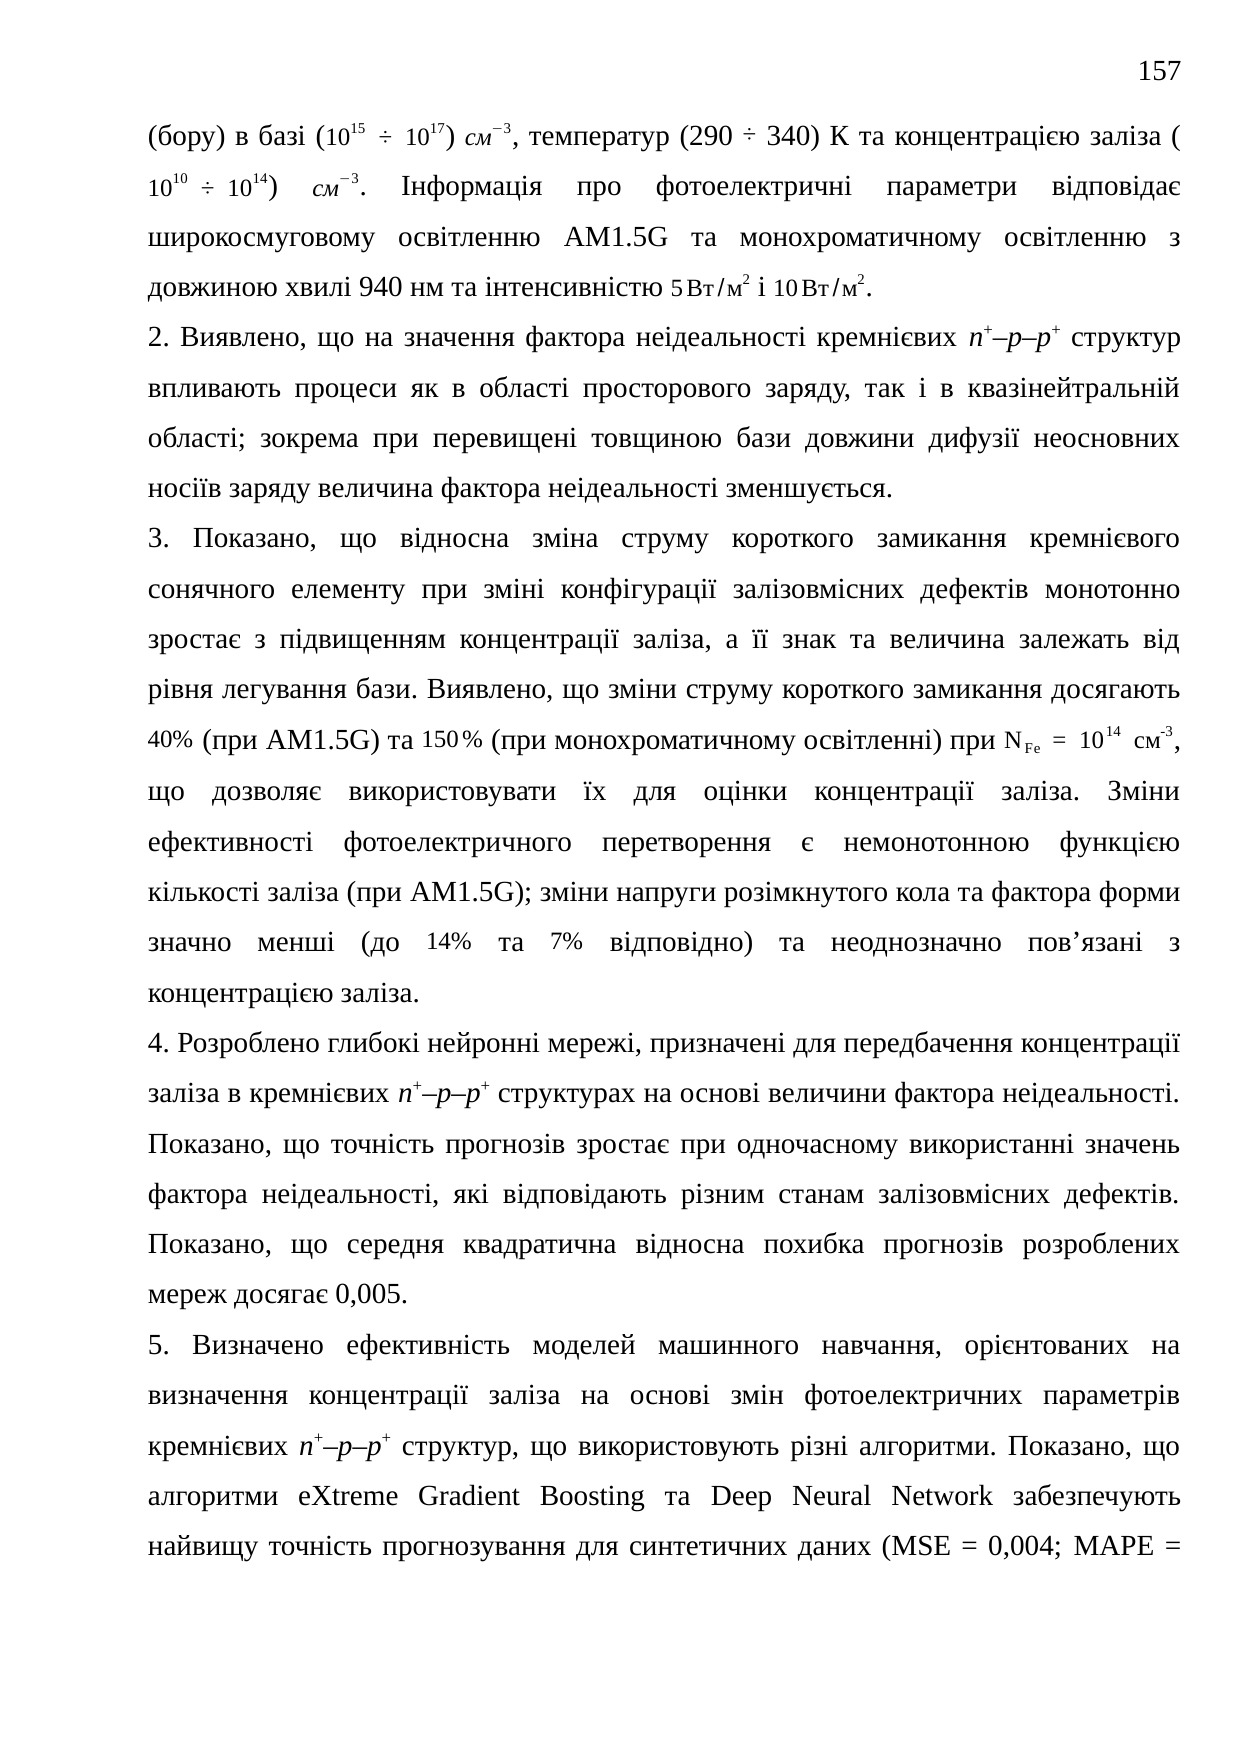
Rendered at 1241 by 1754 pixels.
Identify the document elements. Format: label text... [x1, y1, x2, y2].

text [148, 118, 1181, 303]
text 3. Показано, що відносна зміна струму короткого замикання кремнієвого сонячного елементу при зміні конфігурації залізовмісних дефектів монотонно зростає з підвищенням концентрації заліза, а її знак та величина залежать від рівня легування бази. Виявлено, що зміни струму короткого замикання досягають (при AM1.5G) та (при монохроматичному освітленні) при , що дозволяє використовувати їх для оцінки концентрації заліза. Зміни ефективності фотоелектричного перетворення є немонотонною функцією кількості заліза (при AM1.5G); зміни напруги розімкнутого кола та фактора форми значно менші (до та відповідно) та неоднозначно пов’язані з концентрацією заліза. [148, 521, 1181, 1008]
text 2. Виявлено, що на значення фактора неідеальності кремнієвих n+–p–p+ структур впливають процеси як в області просторового заряду, так і в квазінейтральній області; зокрема при перевищені товщиною бази довжини дифузії неосновних носіїв заряду величина фактора неідеальності зменшується. [148, 319, 1181, 504]
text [148, 1327, 1181, 1562]
text 4. Розроблено глибокі нейронні мережі, призначені для передбачення концентрації заліза в кремнієвих n+–p–p+ структурах на основі величини фактора неідеальності. Показано, що точність прогнозів зростає при одночасному використанні значень фактора неідеальності, які відповідають різним станам залізовмісних дефектів. Показано, що середня квадратична відносна похибка прогнозів розроблених мереж досягає 0,005. [148, 1025, 1181, 1310]
